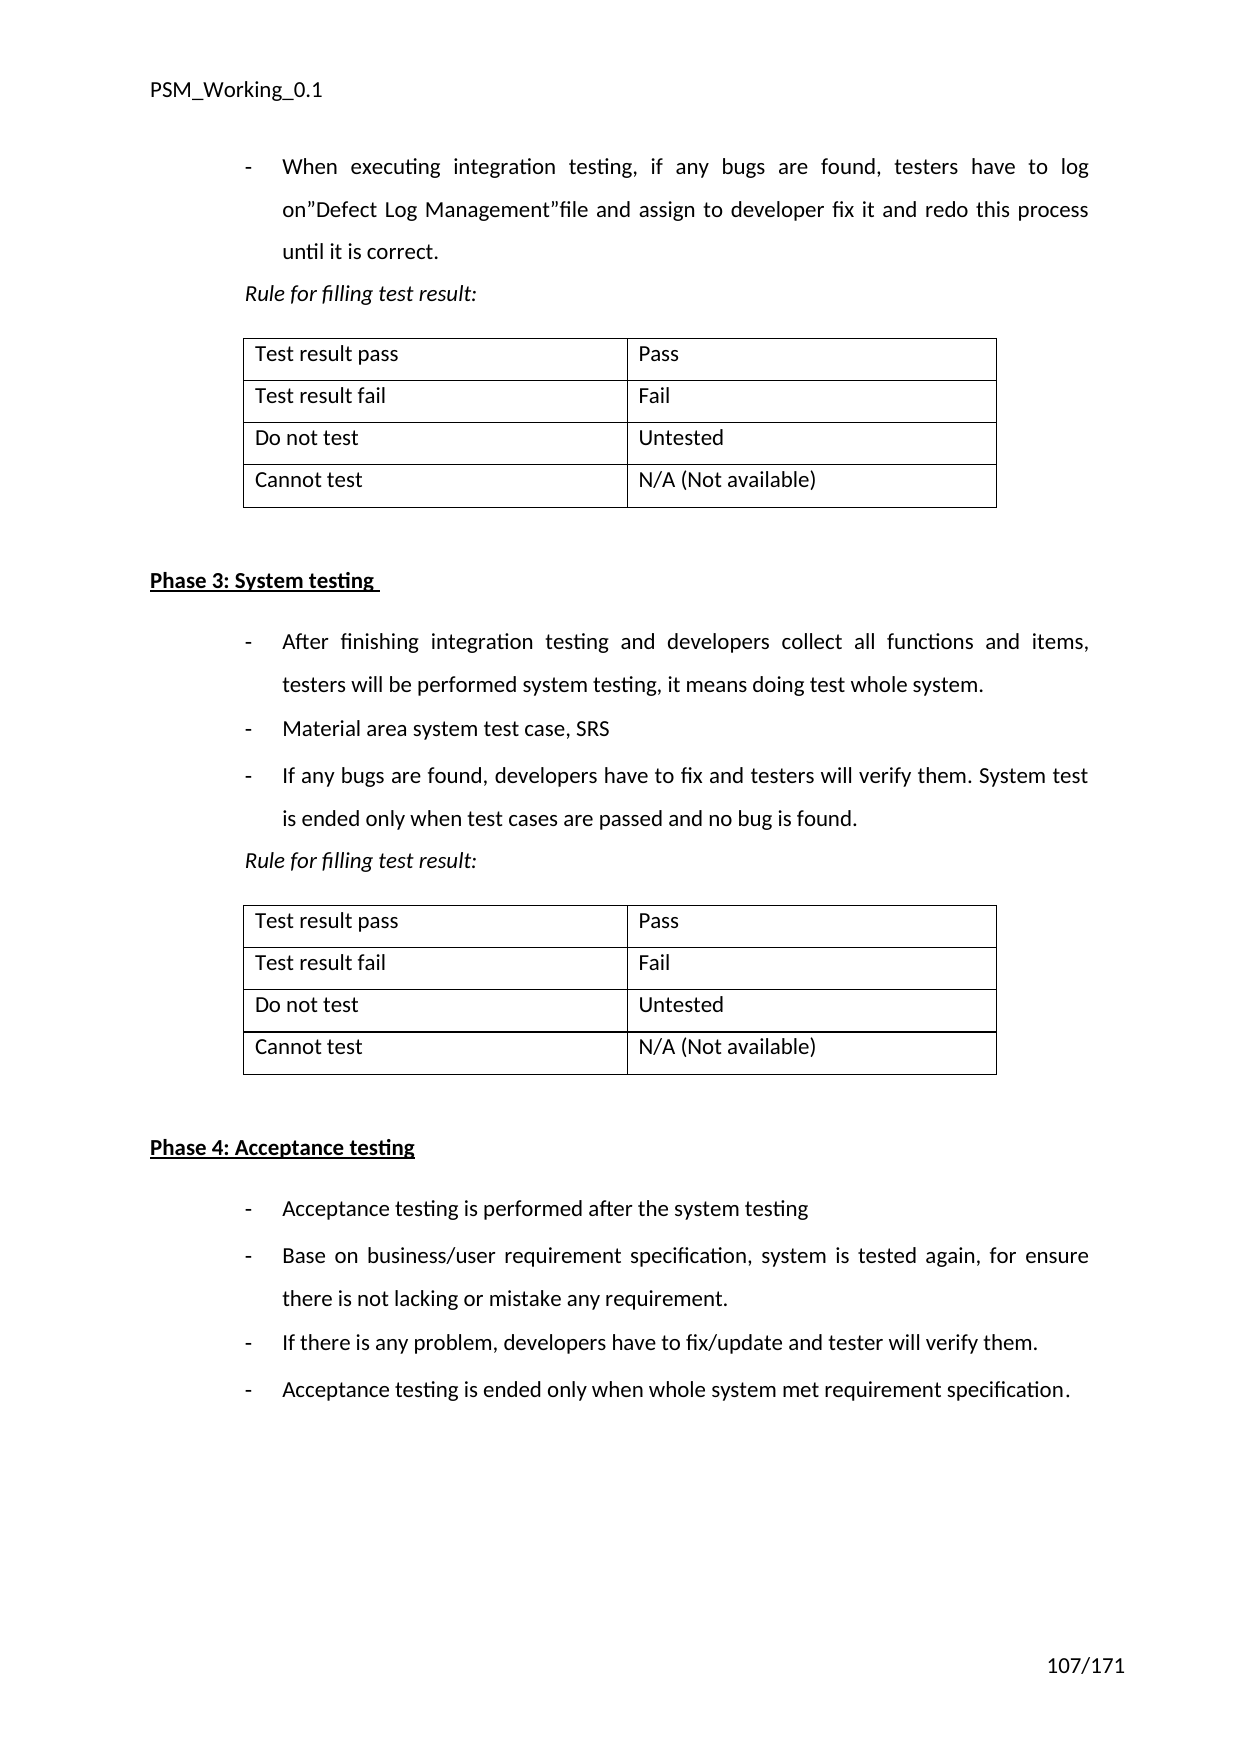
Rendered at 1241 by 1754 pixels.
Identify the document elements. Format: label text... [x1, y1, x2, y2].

text Rule for filling test result: [244, 846, 1090, 874]
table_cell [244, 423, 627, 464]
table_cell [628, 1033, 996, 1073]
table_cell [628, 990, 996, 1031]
list Material area system test case, SRS [244, 712, 1090, 743]
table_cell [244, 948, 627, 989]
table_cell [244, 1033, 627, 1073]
text Phase 3: System testing [150, 566, 1090, 594]
list Acceptance testing is ended only when whole system met requirement specification. [244, 1373, 1090, 1404]
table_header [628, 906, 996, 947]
text Phase 4: Acceptance testing [150, 1133, 1090, 1161]
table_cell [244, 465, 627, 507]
list After finishing integration testing and developers collect all functions and items, testers will be performed system testing, it means doing test whole system. [244, 625, 1090, 698]
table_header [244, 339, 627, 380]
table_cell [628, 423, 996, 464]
list When executing integration testing, if any bugs are found, testers have to log on”Defect Log Management”file and assign to developer fix it and redo this process until it is correct. [244, 150, 1090, 265]
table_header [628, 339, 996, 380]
list Base on business/user requirement specification, system is tested again, for ensure there is not lacking or mistake any requirement. [244, 1239, 1090, 1312]
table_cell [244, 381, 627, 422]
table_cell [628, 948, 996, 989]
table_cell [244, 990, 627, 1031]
list If there is any problem, developers have to fix/update and tester will verify them. [244, 1326, 1090, 1357]
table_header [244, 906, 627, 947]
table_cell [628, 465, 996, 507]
text Rule for filling test result: [244, 279, 1090, 307]
list If any bugs are found, developers have to fix and testers will verify them. System test is ended only when test cases are passed and no bug is found. [244, 759, 1090, 832]
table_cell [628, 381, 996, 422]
list Acceptance testing is performed after the system testing [244, 1192, 1090, 1223]
